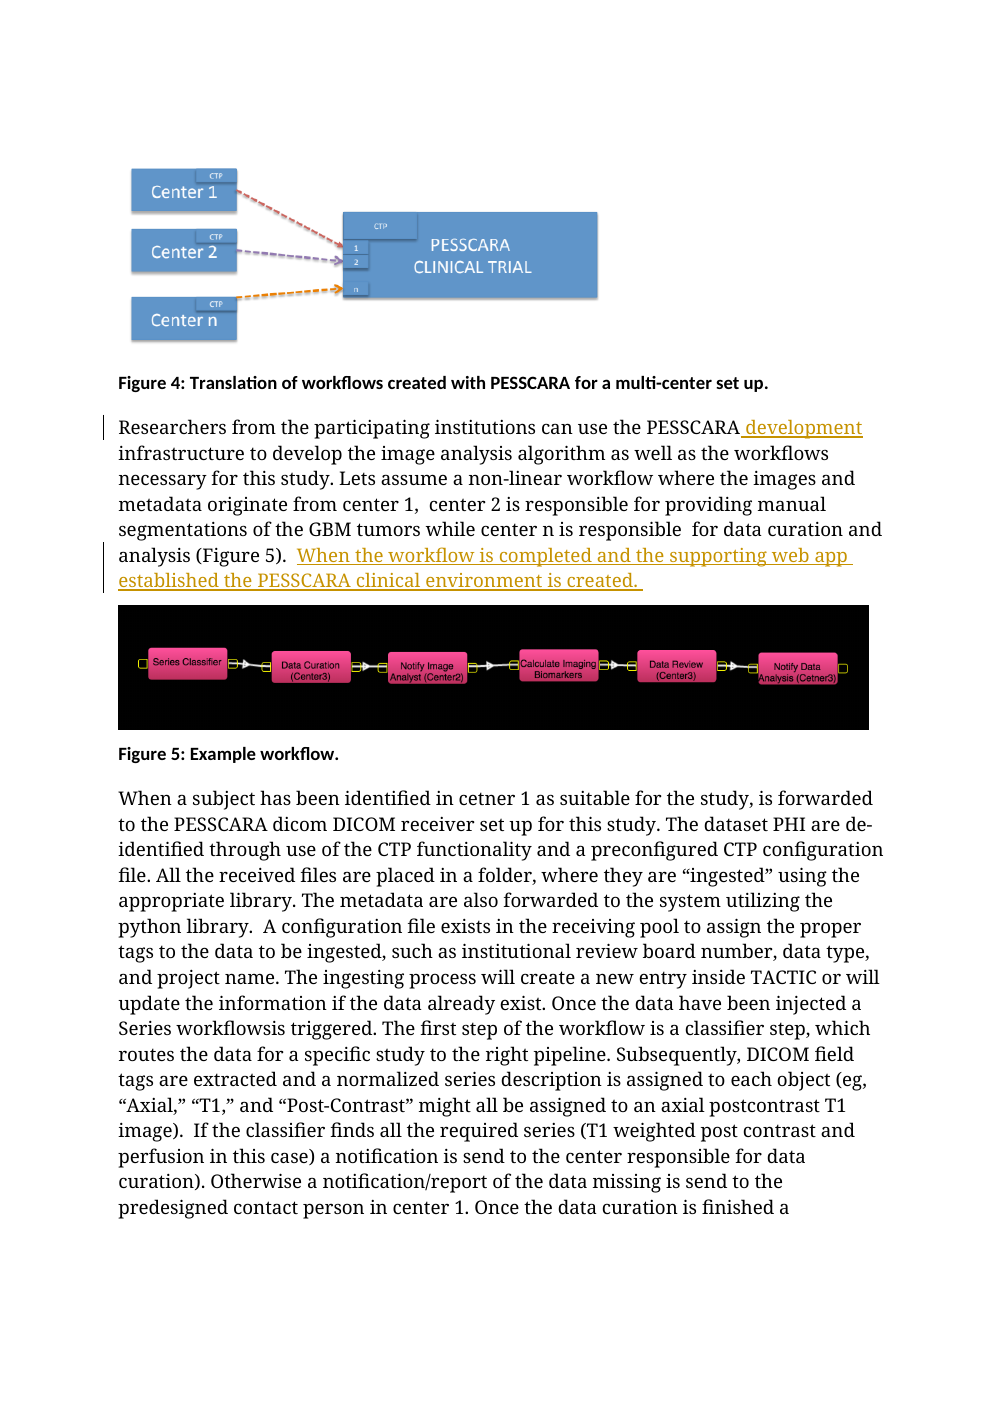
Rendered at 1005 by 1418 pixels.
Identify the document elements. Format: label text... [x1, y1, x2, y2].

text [118, 786, 886, 1219]
text Figure 5: Example workflow. [118, 742, 886, 765]
text Researchers from the participating institutions can use the PESSCARA infrastructure to develop the image analysis algorithm as well as the workflows necessary for this study. Lets assume a non-linear workflow where the images and metadata originate from center 1, center 2 is responsible for providing manual segmentations of the GBM tumors while center n is responsible for data curation and analysis (). [118, 414, 886, 593]
picture [118, 605, 869, 730]
text Figure 4: Translation of workflows created with PESSCARA for a multi-center set up. [118, 371, 886, 394]
